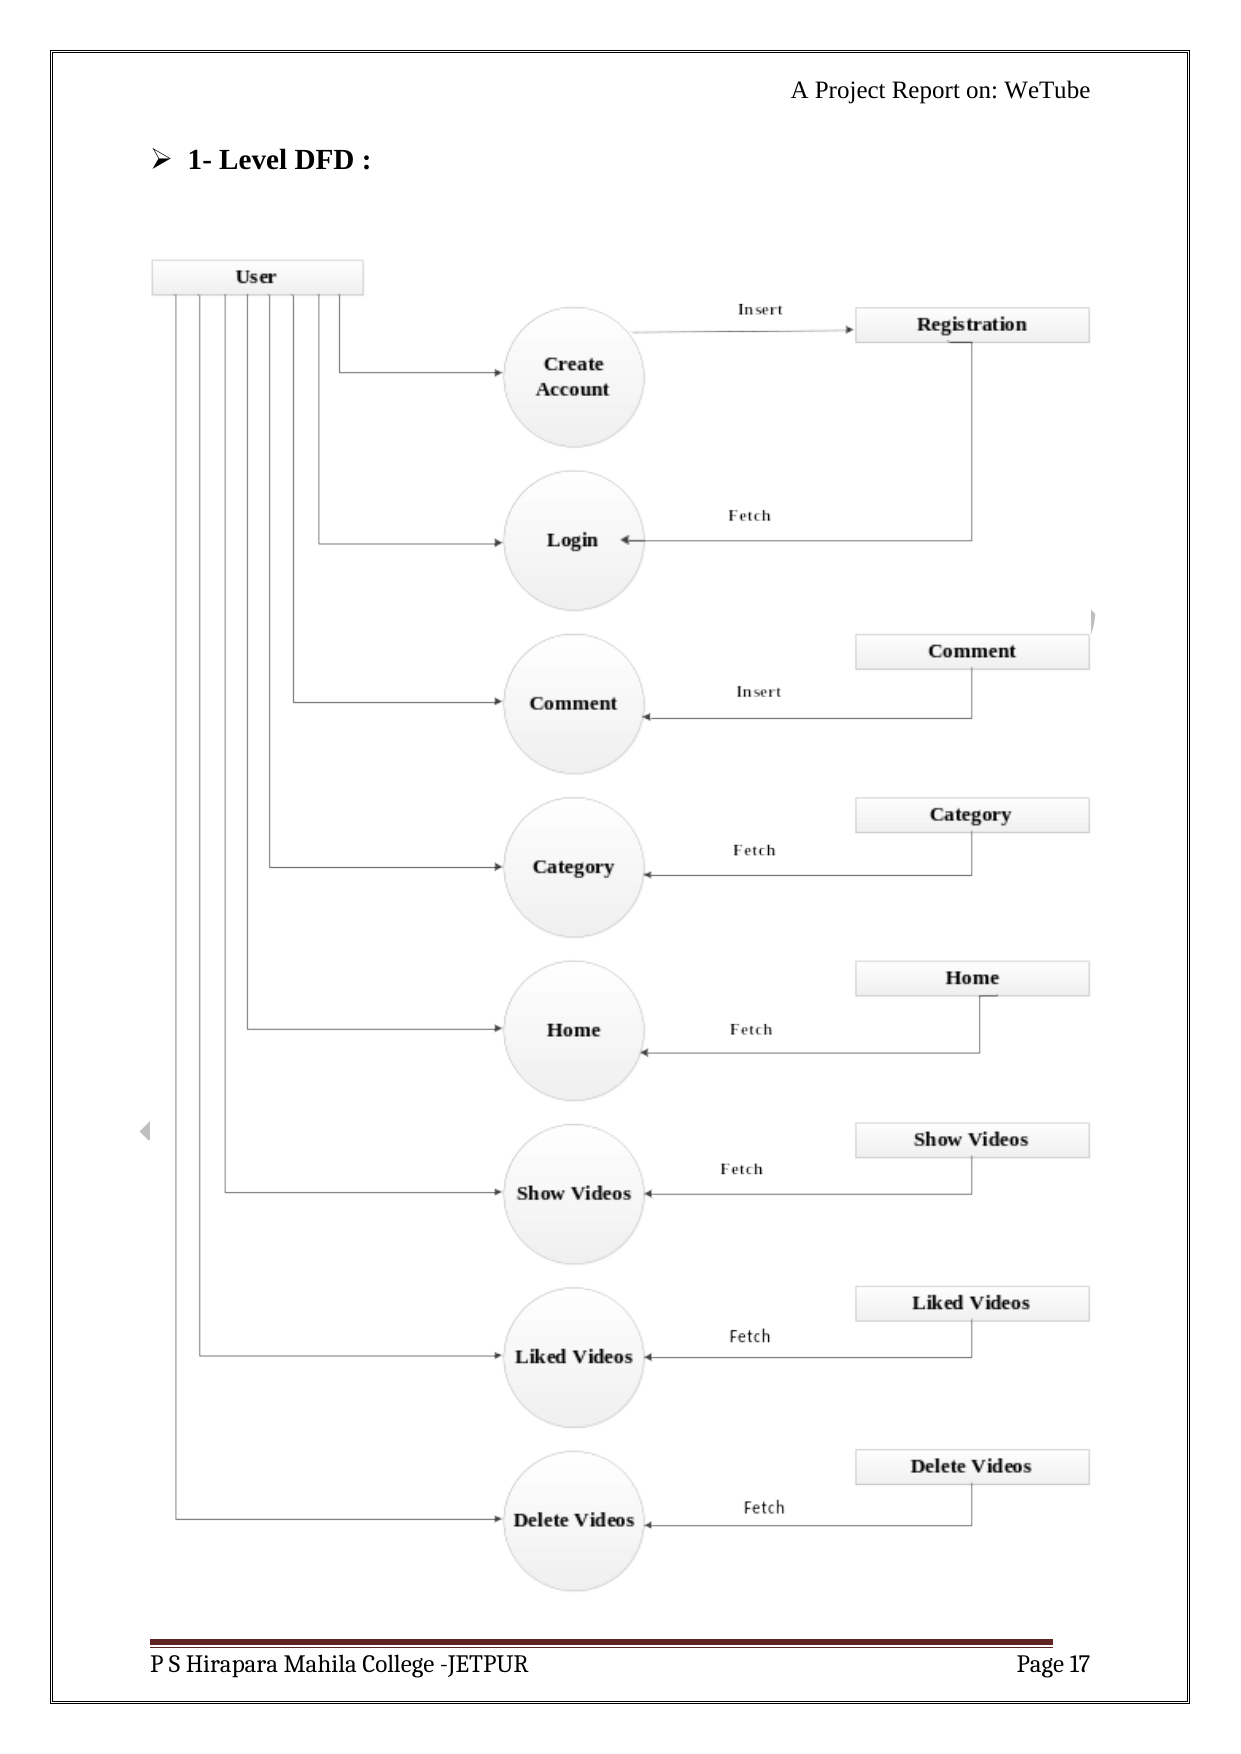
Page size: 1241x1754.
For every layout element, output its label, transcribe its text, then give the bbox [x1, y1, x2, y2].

list 1- Level DFD : [150, 142, 1090, 176]
